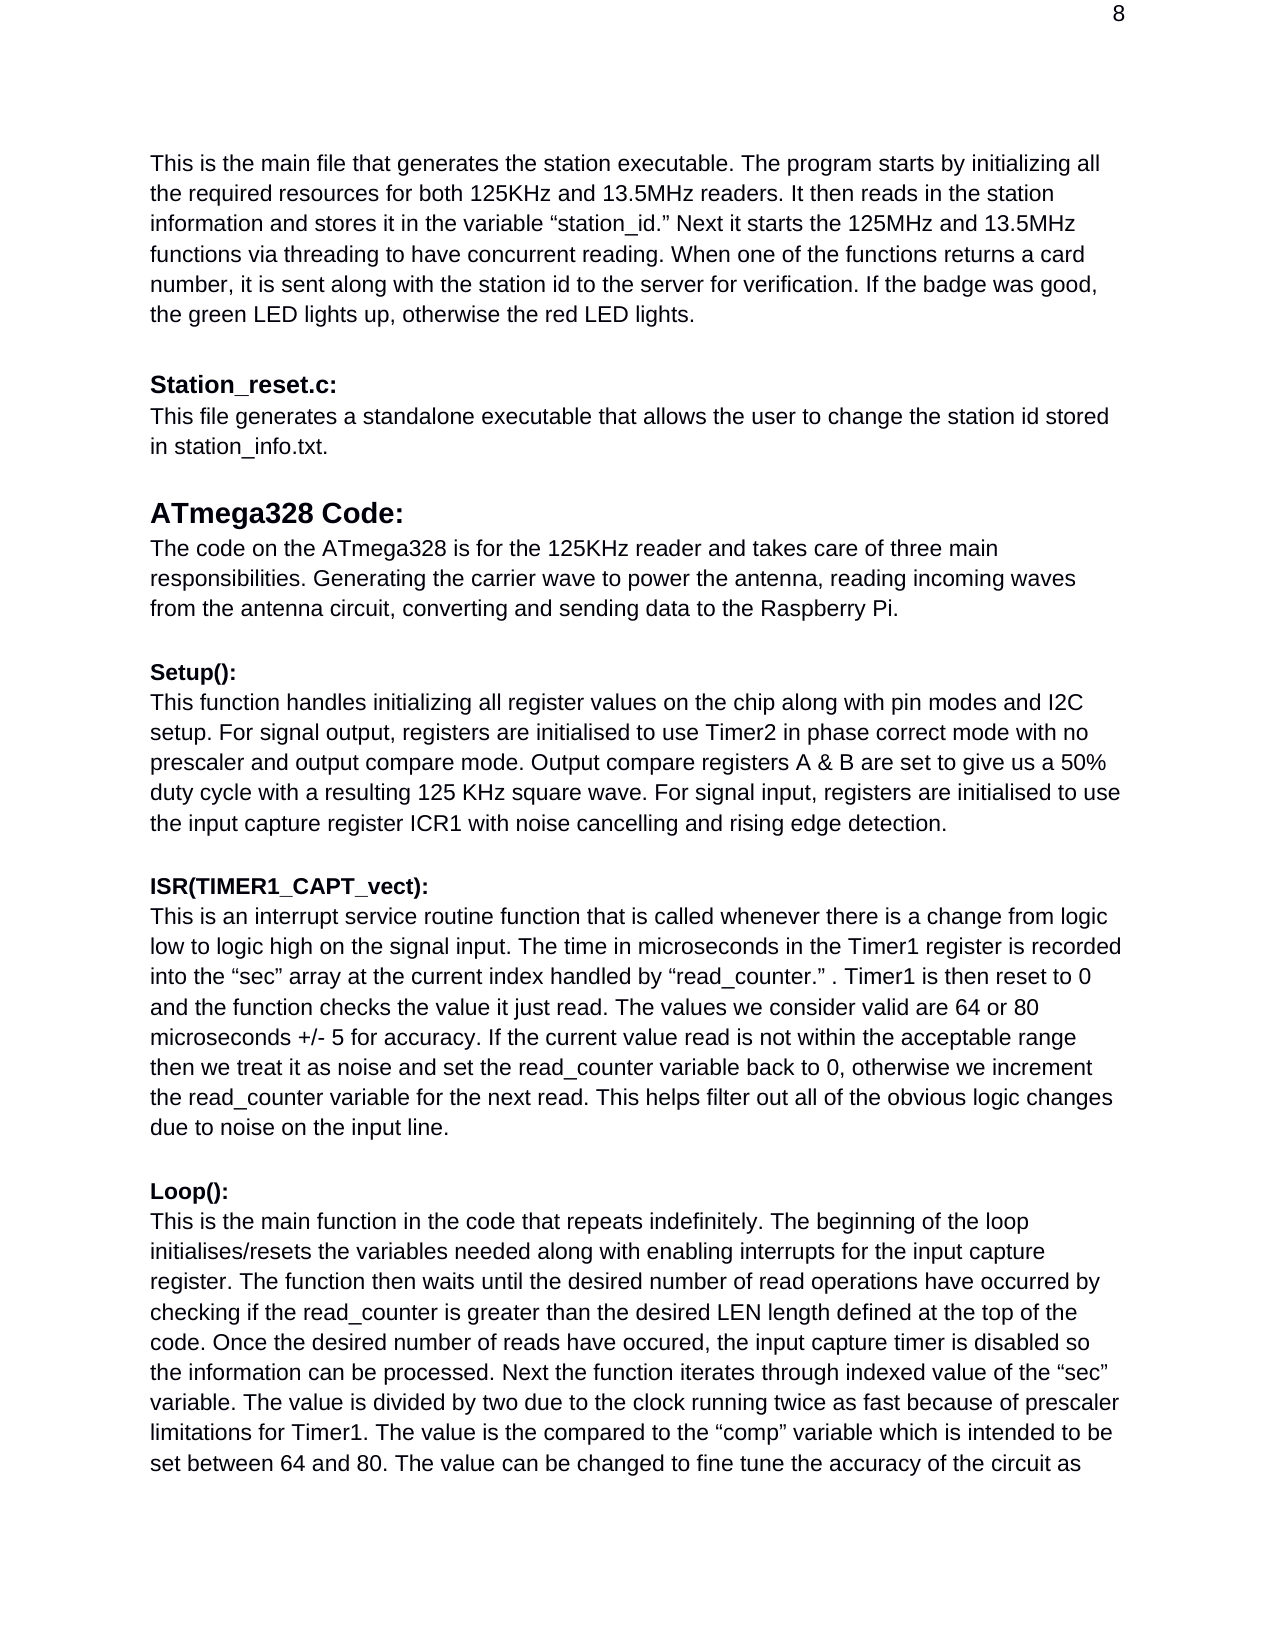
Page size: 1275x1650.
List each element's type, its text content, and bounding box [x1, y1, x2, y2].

text This is an interrupt service routine function that is called whenever there is a change from logic low to logic high on the signal input. The time in microseconds in the Timer1 register is recorded into the “sec” array at the current index handled by “read_counter.” . Timer1 is then reset to 0 and the function checks the value it just read. The values we consider valid are 64 or 80 microseconds +/- 5 for accuracy. If the current value read is not within the acceptable range then we treat it as noise and set the read_counter variable back to 0, otherwise we increment the read_counter variable for the next read. This helps filter out all of the obvious logic changes due to noise on the input line. [150, 903, 1125, 1141]
text ATmega328 Code: [150, 496, 1125, 530]
text Loop(): [150, 1178, 1125, 1204]
text The code on the ATmega328 is for the 125KHz reader and takes care of three main responsibilities. Generating the carrier wave to power the antenna, reading incoming waves from the antenna circuit, converting and sending data to the Raspberry Pi. [150, 535, 1125, 622]
text Setup(): [150, 658, 1125, 685]
text Station_reset.c: [150, 370, 1125, 398]
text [150, 1208, 1125, 1476]
text ISR(TIMER1_CAPT_vect): [150, 873, 1125, 899]
text This file generates a standalone executable that allows the user to change the station id stored in station_info.txt. [150, 403, 1125, 459]
text This function handles initializing all register values on the chip along with pin modes and I2C setup. For signal output, registers are initialised to use Timer2 in phase correct mode with no prescaler and output compare mode. Output compare registers A & B are set to give us a 50% duty cycle with a resulting 125 KHz square wave. For signal input, registers are initialised to use the input capture register ICR1 with noise cancelling and rising edge detection. [150, 689, 1125, 836]
text This is the main file that generates the station executable. The program starts by initializing all the required resources for both 125KHz and 13.5MHz readers. It then reads in the station information and stores it in the variable “station_id.” Next it starts the 125MHz and 13.5MHz functions via threading to have concurrent reading. When one of the functions returns a card number, it is sent along with the station id to the server for verification. If the badge was good, the green LED lights up, otherwise the red LED lights. [150, 150, 1125, 327]
